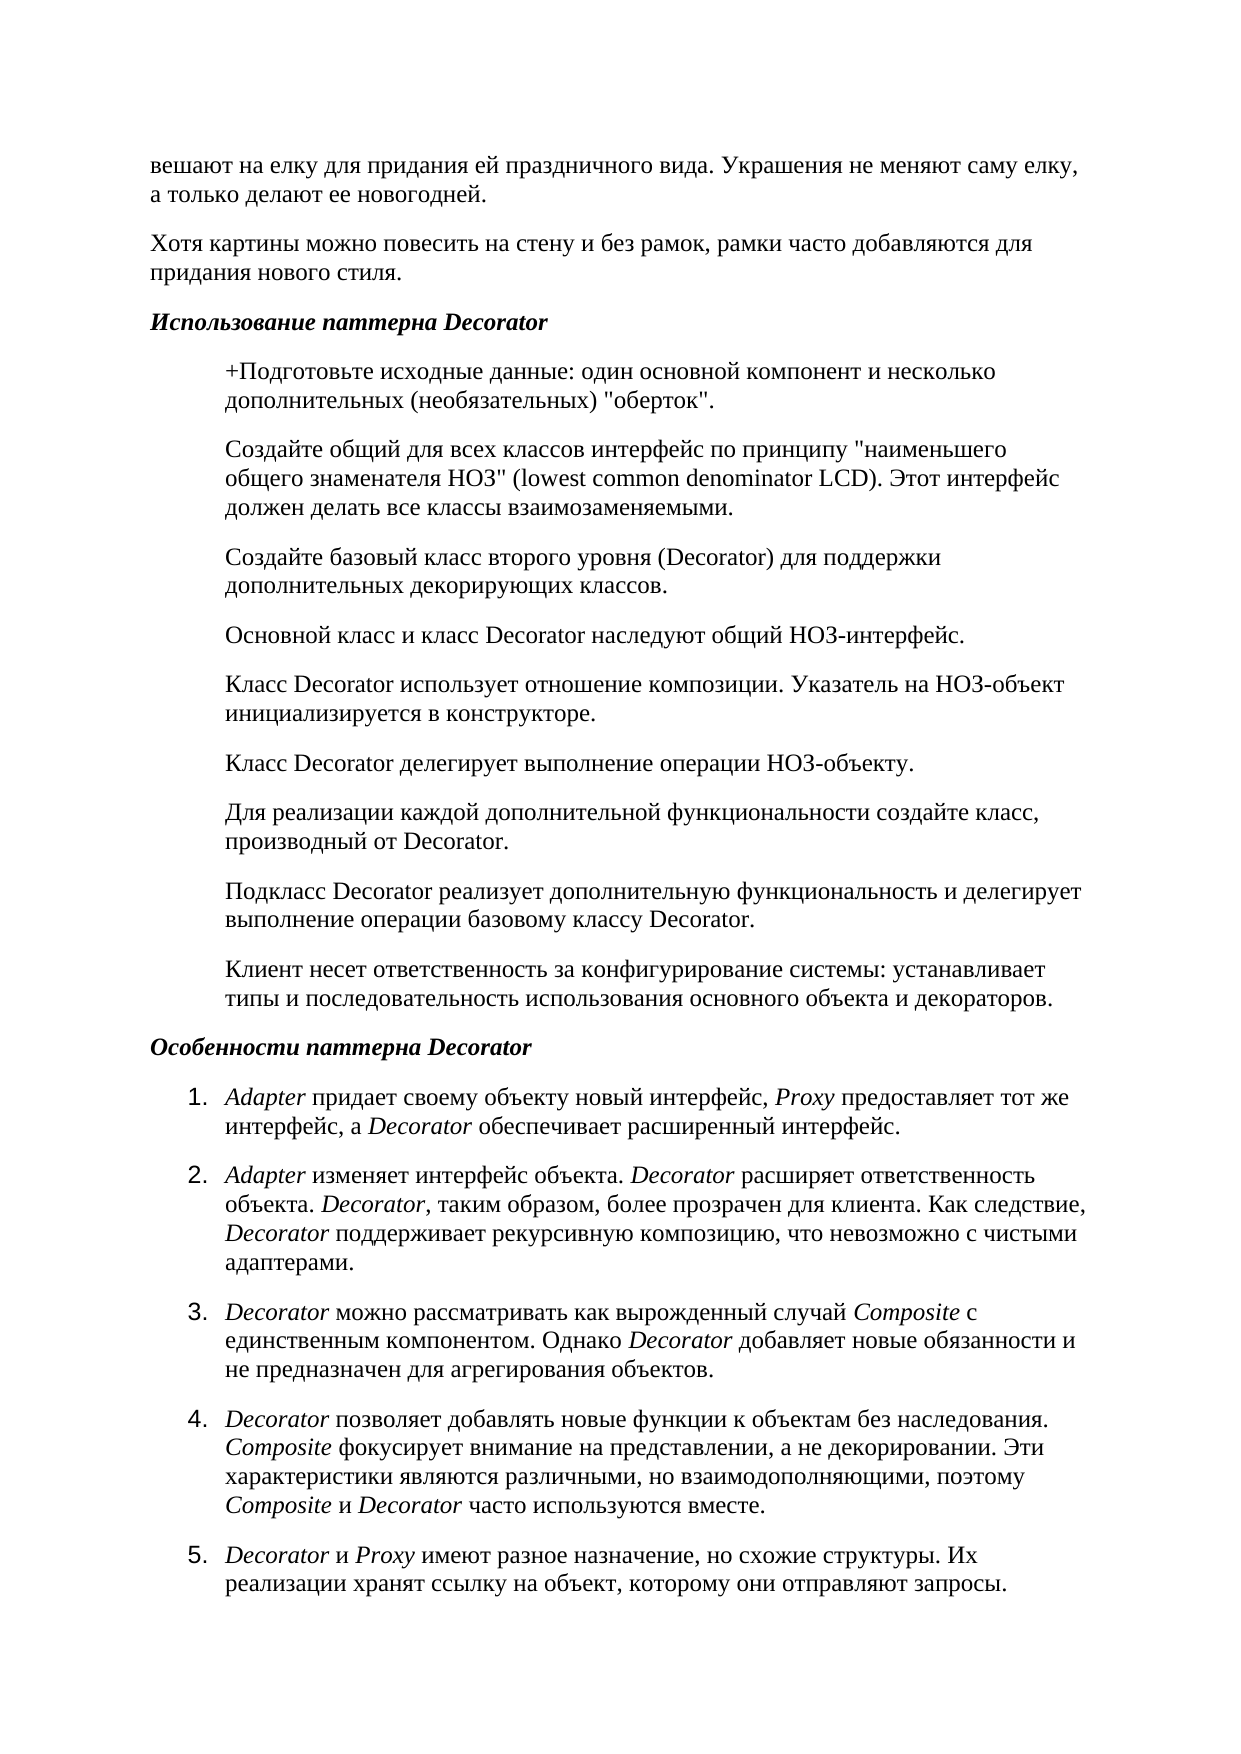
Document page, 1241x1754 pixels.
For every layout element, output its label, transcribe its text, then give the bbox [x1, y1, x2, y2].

text +Подготовьте исходные данные: один основной компонент и несколько дополнительных (необязательных) "оберток". [225, 356, 1090, 414]
list Decorator позволяет добавлять новые функции к объектам без наследования. Composite фокусирует внимание на представлении, а не декорировании. Эти характеристики являются различными, но взаимодополняющими, поэтому Composite и Decorator часто используются вместе. [187, 1404, 1090, 1519]
text Создайте базовый класс второго уровня (Decorator) для поддержки дополнительных декорирующих классов. [225, 542, 1090, 599]
text Использование паттерна Decorator [150, 307, 1153, 335]
text Подкласс Decorator реализует дополнительную функциональность и делегирует выполнение операции базовому классу Decorator. [225, 876, 1090, 933]
text Основной класс и класс Decorator наследуют общий НОЗ-интерфейс. [225, 620, 1090, 649]
text Клиент несет ответственность за конфигурирование системы: устанавливает типы и последовательность использования основного объекта и декораторов. [225, 954, 1090, 1012]
list Decorator и Proxy имеют разное назначение, но схожие структуры. Их реализации хранят ссылку на объект, которому они отправляют запросы. [187, 1539, 1090, 1597]
list Decorator можно рассматривать как вырожденный случай Composite с единственным компонентом. Однако Decorator добавляет новые обязанности и не предназначен для агрегирования объектов. [187, 1296, 1090, 1383]
text Хотя картины можно повесить на стену и без рамок, рамки часто добавляются для придания нового стиля. [150, 228, 1153, 286]
list Adapter придает своему объекту новый интерфейс, Proxy предоставляет тот же интерфейс, а Decorator обеспечивает расширенный интерфейс. [187, 1082, 1090, 1140]
text Особенности паттерна Decorator [150, 1032, 1153, 1061]
text Класс Decorator делегирует выполнение операции НОЗ-объекту. [225, 748, 1090, 777]
text Создайте общий для всех классов интерфейс по принципу "наименьшего общего знаменателя НОЗ" (lowest common denominator LCD). Этот интерфейс должен делать все классы взаимозаменяемыми. [225, 434, 1090, 521]
text Для реализации каждой дополнительной функциональности создайте класс, производный от Decorator. [225, 797, 1090, 855]
text Класс Decorator использует отношение композиции. Указатель на НОЗ-объект инициализируется в конструкторе. [225, 669, 1090, 727]
list Adapter изменяет интерфейс объекта. Decorator расширяет ответственность объекта. Decorator, таким образом, более прозрачен для клиента. Как следствие, Decorator поддерживает рекурсивную композицию, что невозможно с чистыми адаптерами. [187, 1161, 1090, 1276]
